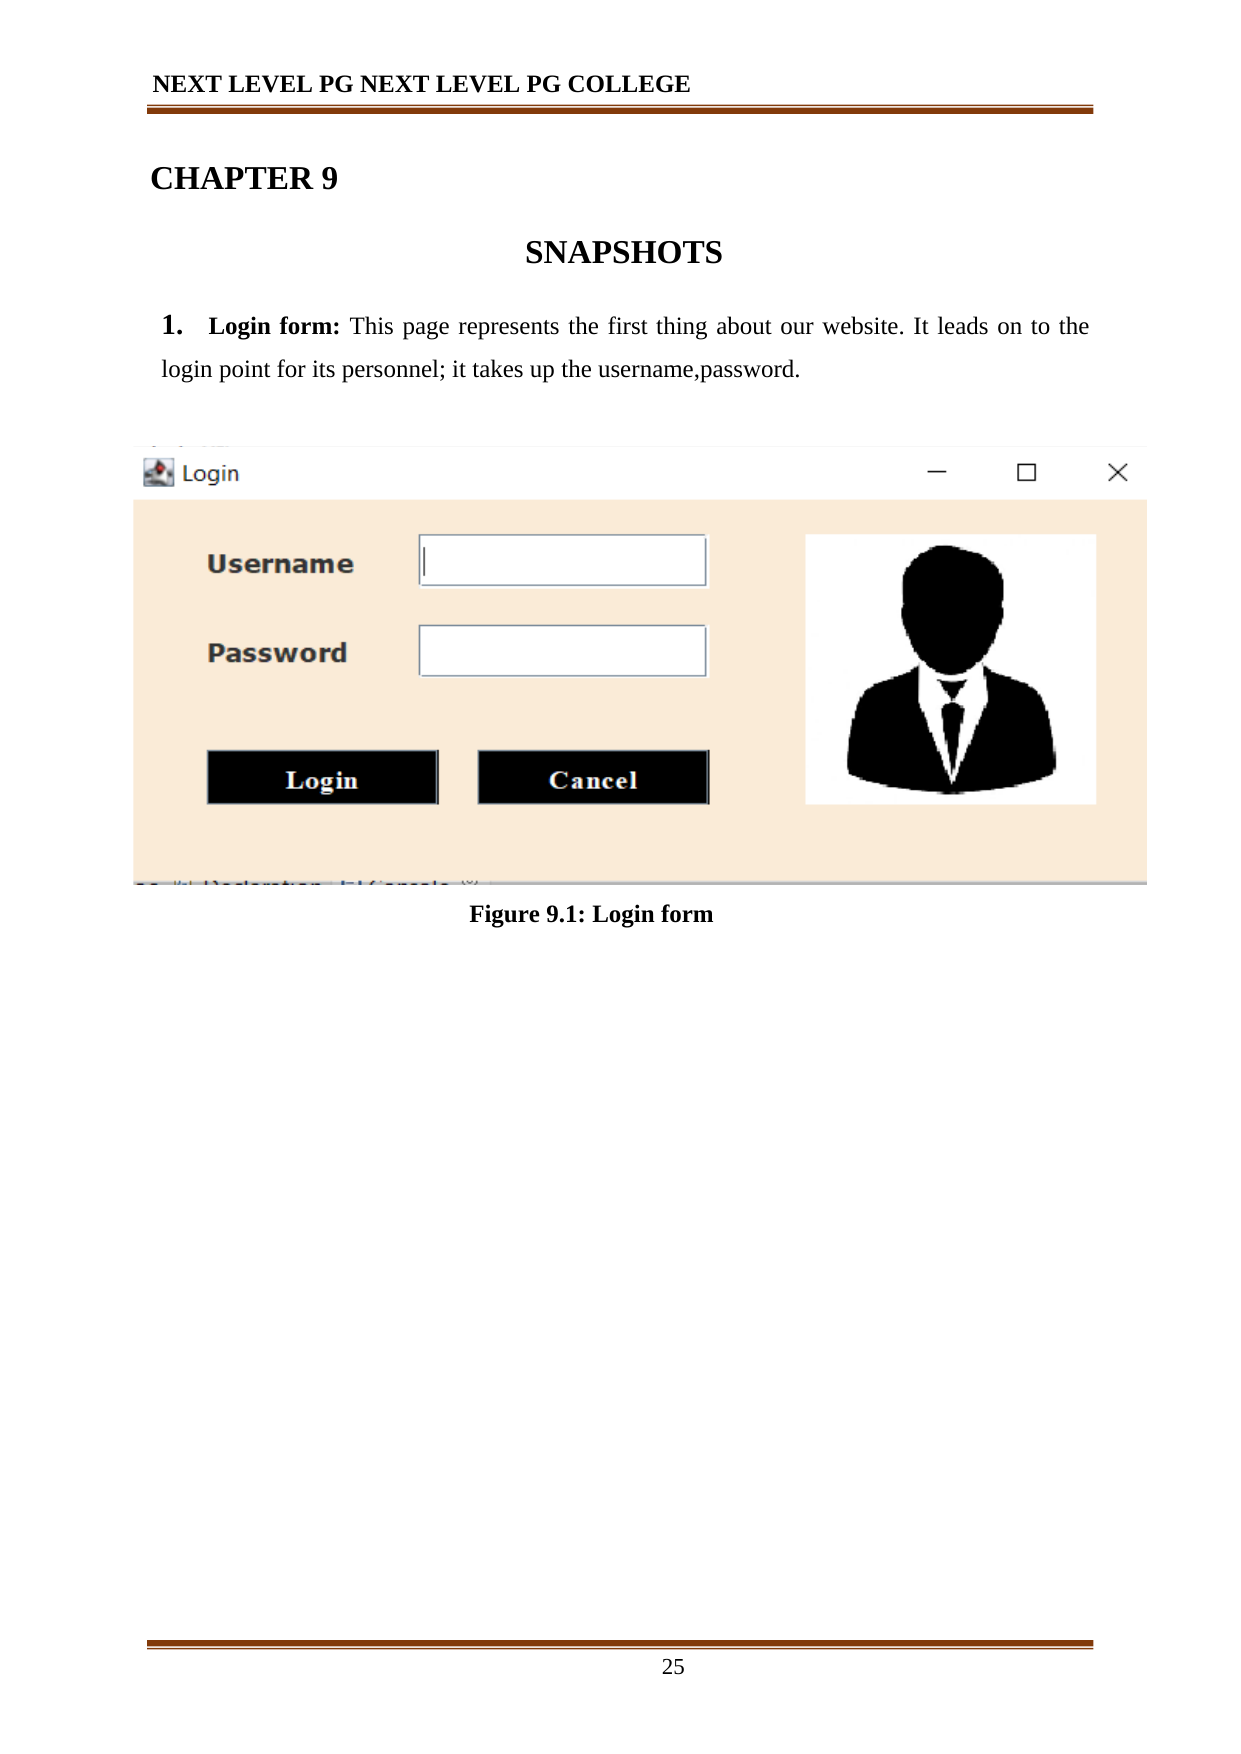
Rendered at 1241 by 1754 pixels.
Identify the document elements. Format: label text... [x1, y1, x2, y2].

subtitle CHAPTER 9 [150, 158, 1173, 197]
subtitle Figure 9.1: Login form [133, 899, 713, 928]
list Login form: This page represents the first thing about our website. It leads on to the login point for its personnel; it takes up the username,password. [161, 307, 1090, 383]
picture [133, 446, 1147, 885]
text SNAPSHOTS [264, 233, 984, 271]
